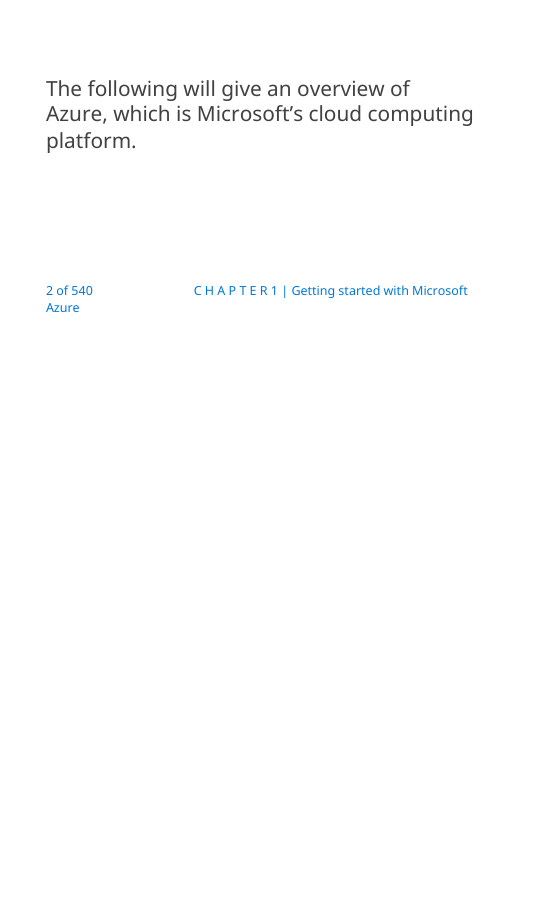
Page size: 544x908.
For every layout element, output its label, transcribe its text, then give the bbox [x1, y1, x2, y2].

text 2 of 540 C H A P T E R 1 | Getting started with Microsoft Azure [46, 282, 489, 317]
text The following will give an overview of Azure, which is Microsoft’s cloud computing platform. [46, 76, 476, 154]
